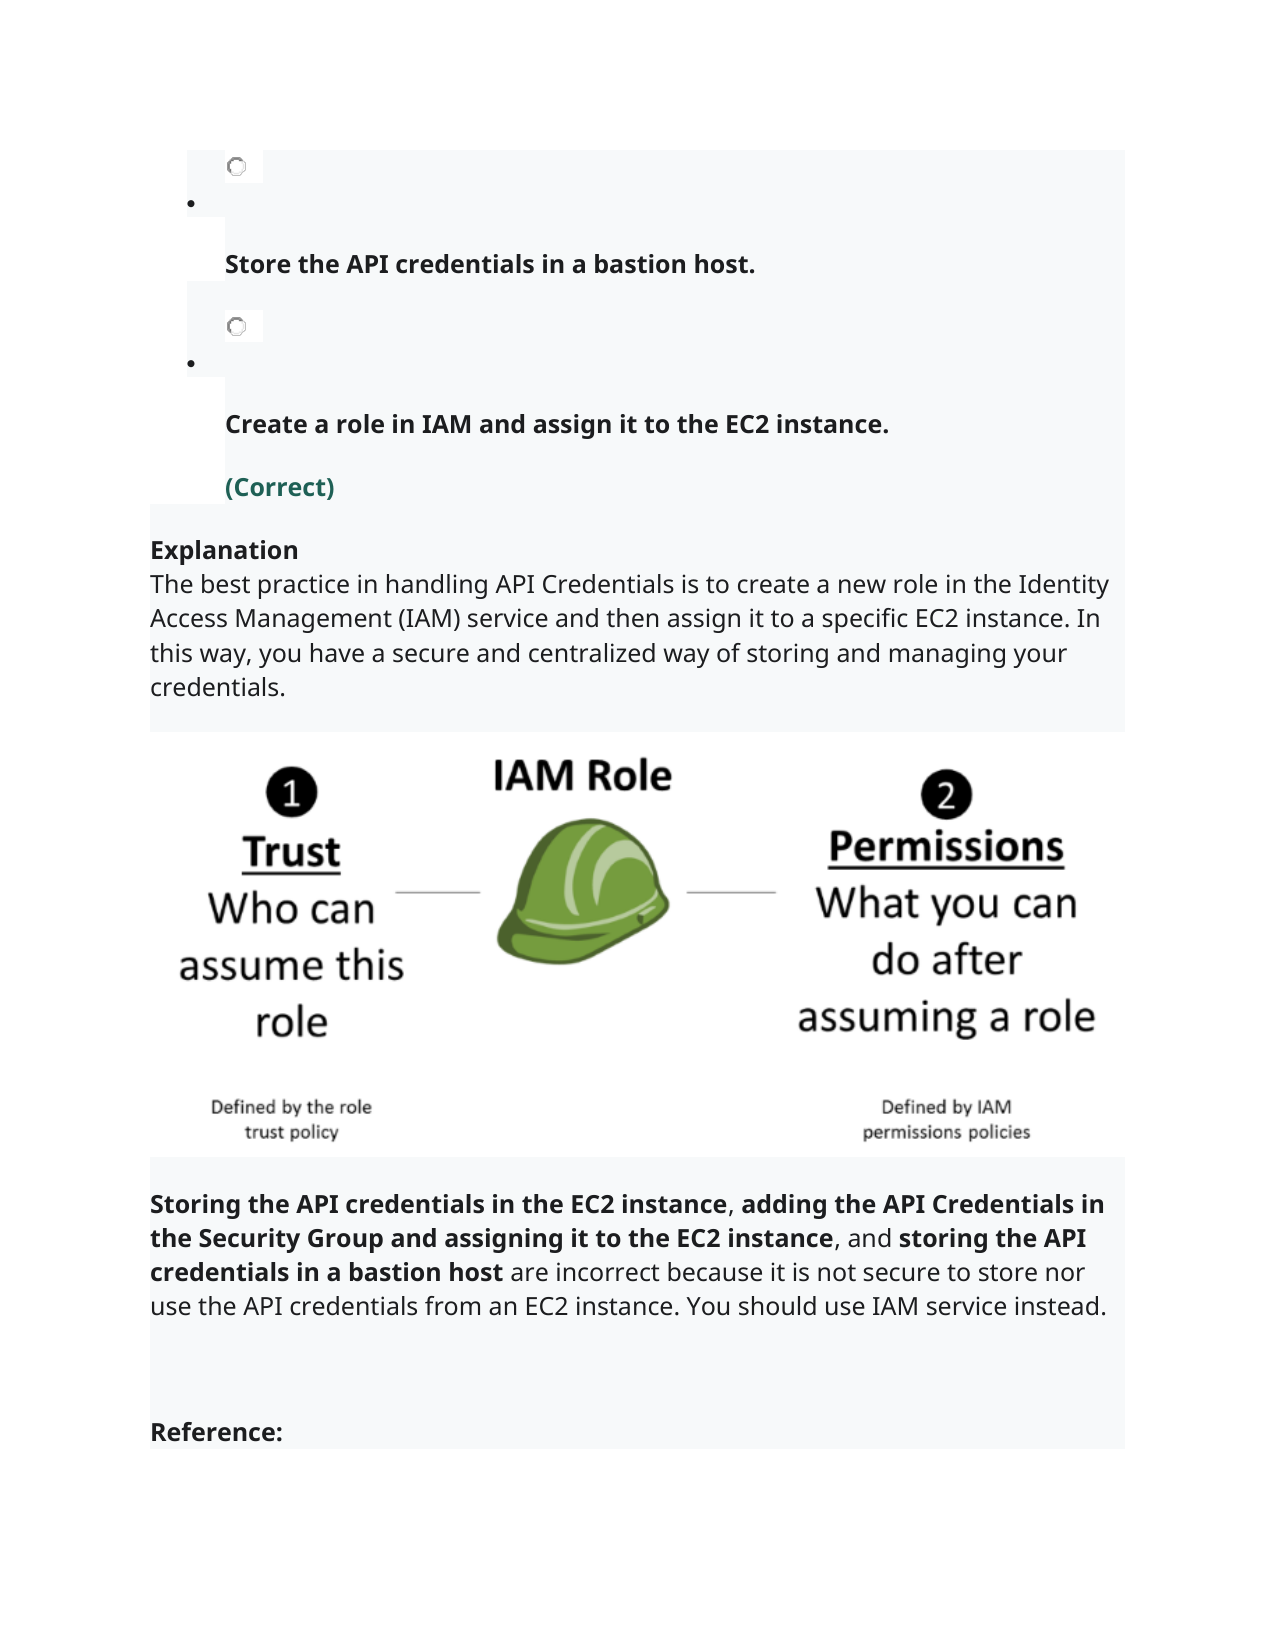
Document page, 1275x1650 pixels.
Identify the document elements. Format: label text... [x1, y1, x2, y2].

text Explanation [150, 533, 1125, 567]
text (Correct) [225, 470, 1125, 504]
text The best practice in handling API Credentials is to create a new role in the Identity Access Management (IAM) service and then assign it to a specific EC2 instance. In this way, you have a secure and centralized way of storing and managing your credentials. [150, 567, 1125, 703]
text Reference: [150, 1415, 1125, 1449]
picture [150, 732, 1125, 1157]
text Create a role in IAM and assign it to the EC2 instance. [225, 407, 1125, 441]
text Storing the API credentials in the EC2 instance, adding the API Credentials in the Security Group and assigning it to the EC2 instance, and storing the API credentials in a bastion host are incorrect because it is not secure to store nor use the API credentials from an EC2 instance. You should use IAM service instead. [150, 1186, 1125, 1322]
text Store the API credentials in a bastion host. [225, 247, 1125, 281]
